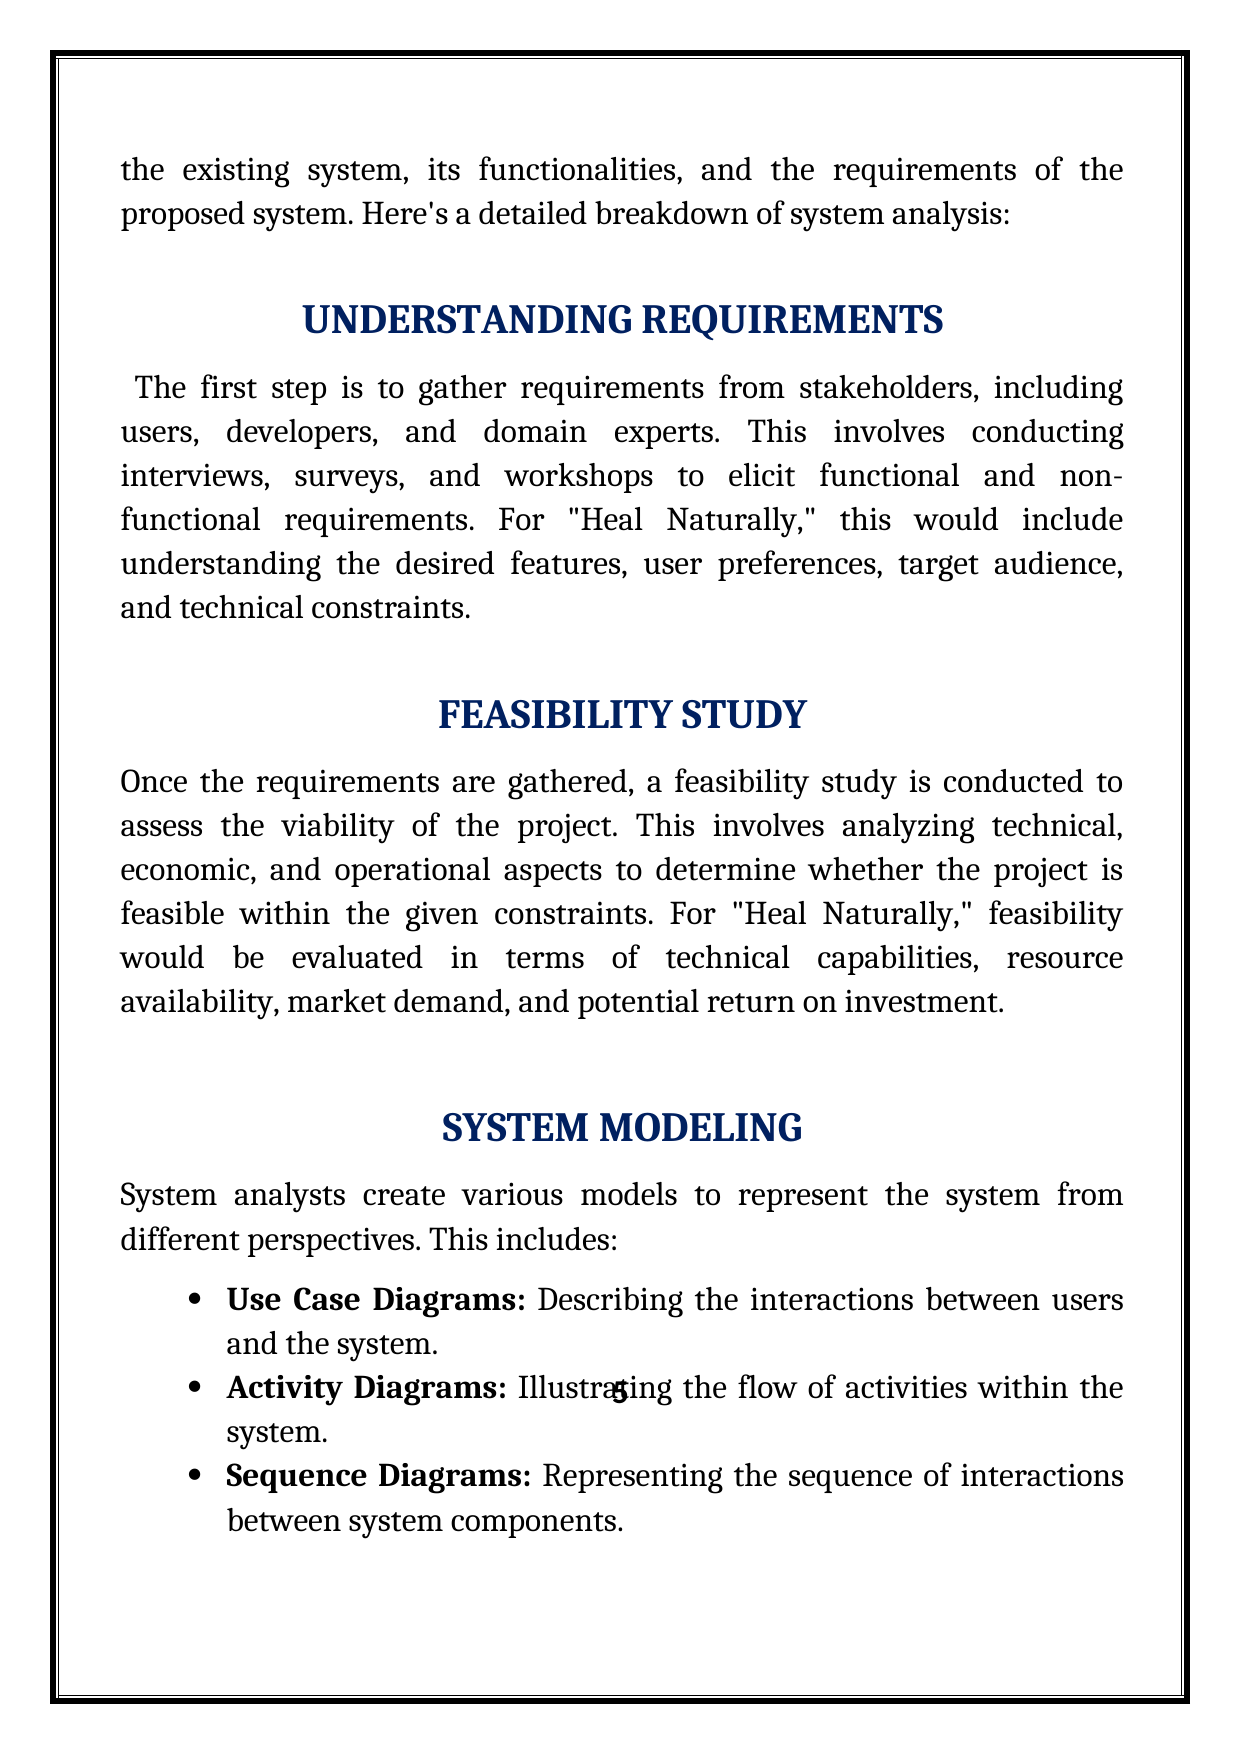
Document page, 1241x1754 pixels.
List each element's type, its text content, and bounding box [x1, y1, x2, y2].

list Activity Diagrams: Illustrating the flow of activities within the system. [189, 1369, 1124, 1451]
text System analysts create various models to represent the system from different perspectives. This includes: [120, 1176, 1124, 1258]
text UNDERSTANDING REQUIREMENTS [120, 296, 1124, 344]
text FEASIBILITY STUDY [120, 691, 1124, 738]
text The first step is to gather requirements from stakeholders, including users, developers, and domain experts. This involves conducting interviews, surveys, and workshops to elicit functional and non-functional requirements. For "Heal Naturally," this would include understanding the desired features, user preferences, target audience, and technical constraints. [120, 368, 1124, 627]
text Once the requirements are gathered, a feasibility study is conducted to assess the viability of the project. This involves analyzing technical, economic, and operational aspects to determine whether the project is feasible within the given constraints. For "Heal Naturally," feasibility would be evaluated in terms of technical capabilities, resource availability, market demand, and potential return on investment. [120, 762, 1124, 1021]
text SYSTEM MODELING [120, 1104, 1124, 1152]
list Sequence Diagrams: Representing the sequence of interactions between system components. [189, 1457, 1124, 1539]
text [120, 150, 1124, 232]
list Use Case Diagrams: Describing the interactions between users and the system. [189, 1281, 1124, 1363]
